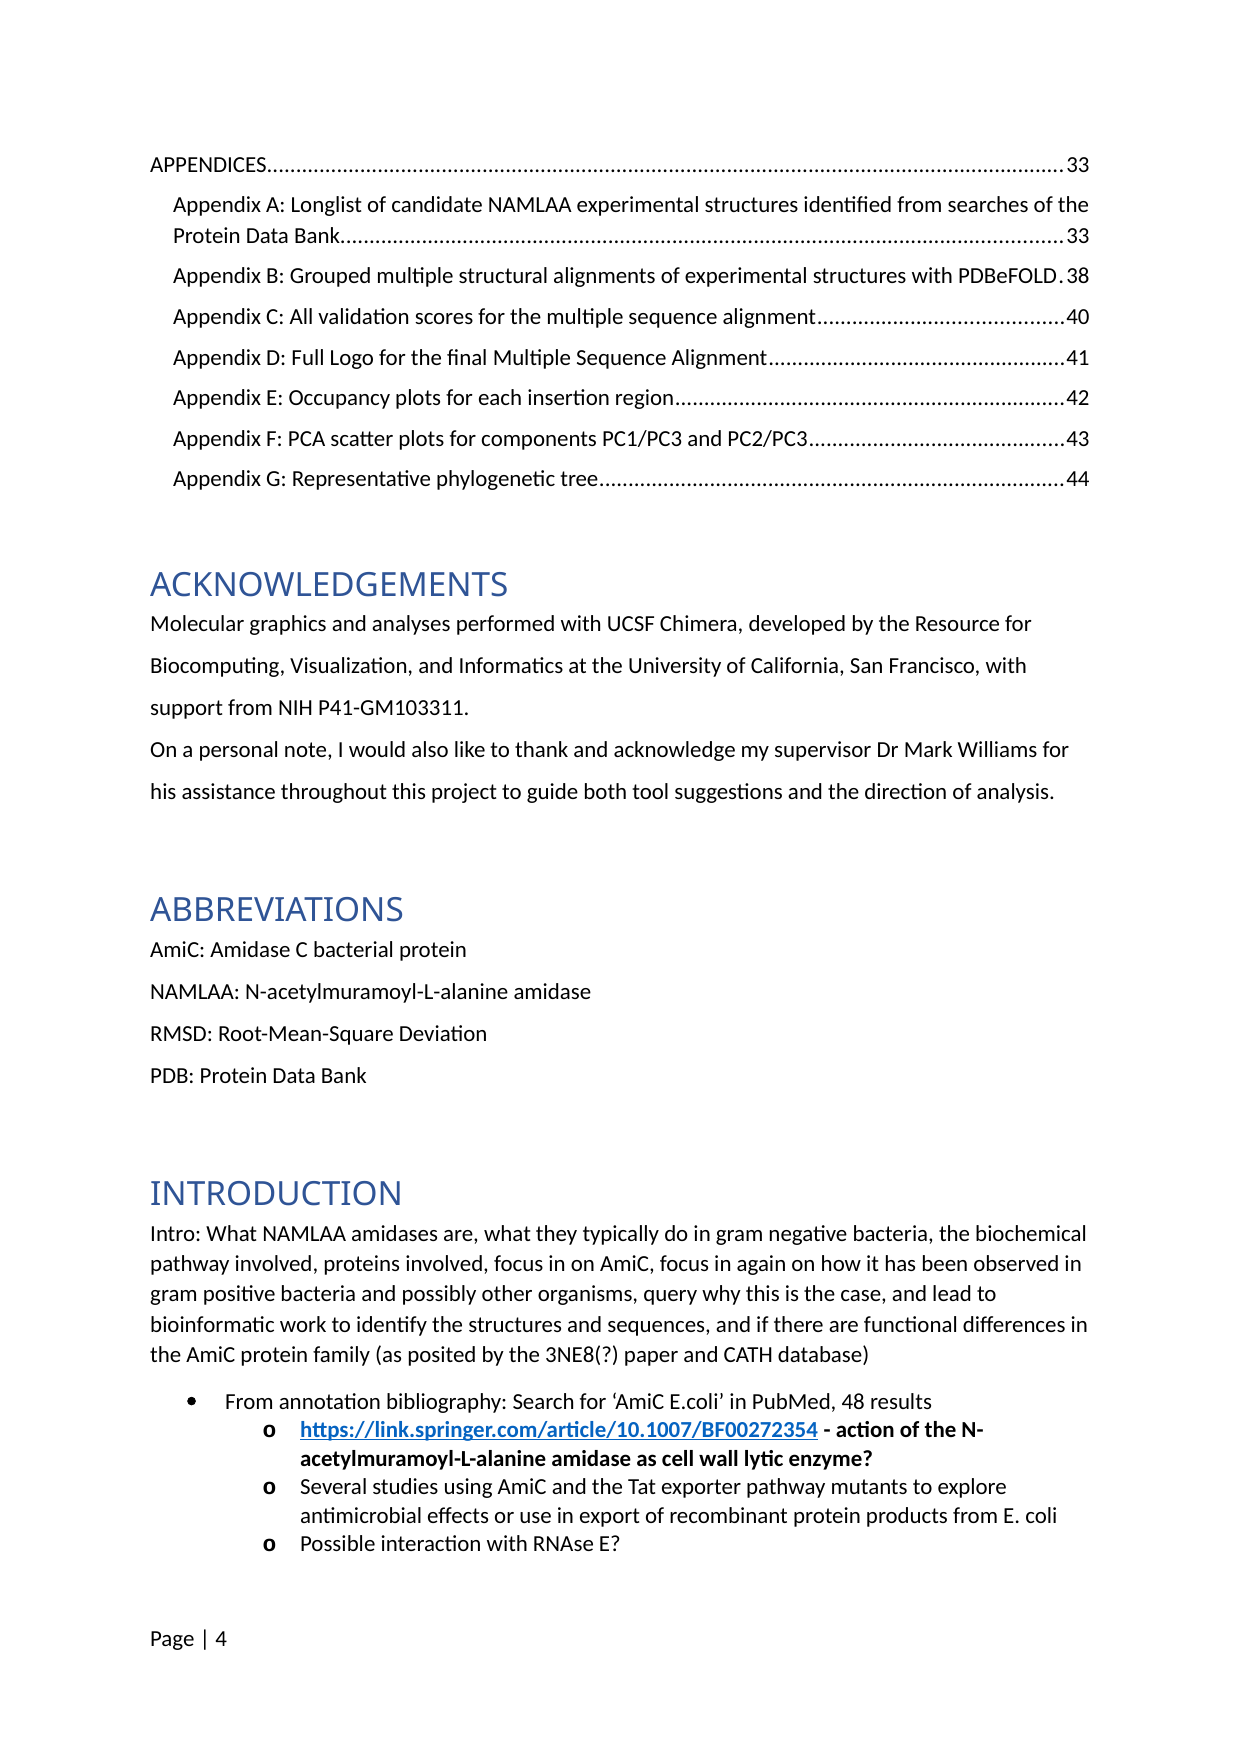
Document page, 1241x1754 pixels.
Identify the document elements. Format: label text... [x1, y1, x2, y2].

text RMSD: Root-Mean-Square Deviation [150, 1019, 1090, 1047]
subtitle ACKNOWLEDGEMENTS [150, 560, 1090, 606]
subtitle ABBREVIATIONS [150, 886, 1090, 932]
text On a personal note, I would also like to thank and acknowledge my supervisor Dr Mark Williams for his assistance throughout this project to guide both tool suggestions and the direction of analysis. [150, 735, 1090, 805]
list From annotation bibliography: Search for ‘AmiC E.coli’ in PubMed, 48 results [187, 1387, 1090, 1415]
text NAMLAA: N-acetylmuramoyl-L-alanine amidase [150, 977, 1090, 1005]
text Molecular graphics and analyses performed with UCSF Chimera, developed by the Resource for Biocomputing, Visualization, and Informatics at the University of California, San Francisco, with support from NIH P41-GM103311. [150, 609, 1090, 721]
text AmiC: Amidase C bacterial protein [150, 935, 1090, 963]
text Intro: What NAMLAA amidases are, what they typically do in gram negative bacteria, the biochemical pathway involved, proteins involved, focus in on AmiC, focus in again on how it has been observed in gram positive bacteria and possibly other organisms, query why this is the case, and lead to bioinformatic work to identify the structures and sequences, and if there are functional differences in the AmiC protein family (as posited by the 3NE8(?) paper and CATH database) [150, 1219, 1090, 1368]
list https://link.springer.com/article/10.1007/BF00272354 - action of the N-acetylmuramoyl-L-alanine amidase as cell wall lytic enzyme? [262, 1415, 1090, 1472]
text PDB: Protein Data Bank [150, 1061, 1090, 1089]
list Several studies using AmiC and the Tat exporter pathway mutants to explore antimicrobial effects or use in export of recombinant protein products from E. coli [262, 1472, 1090, 1529]
subtitle INTRODUCTION [150, 1170, 1090, 1216]
list Possible interaction with RNAse E? [262, 1529, 1090, 1558]
